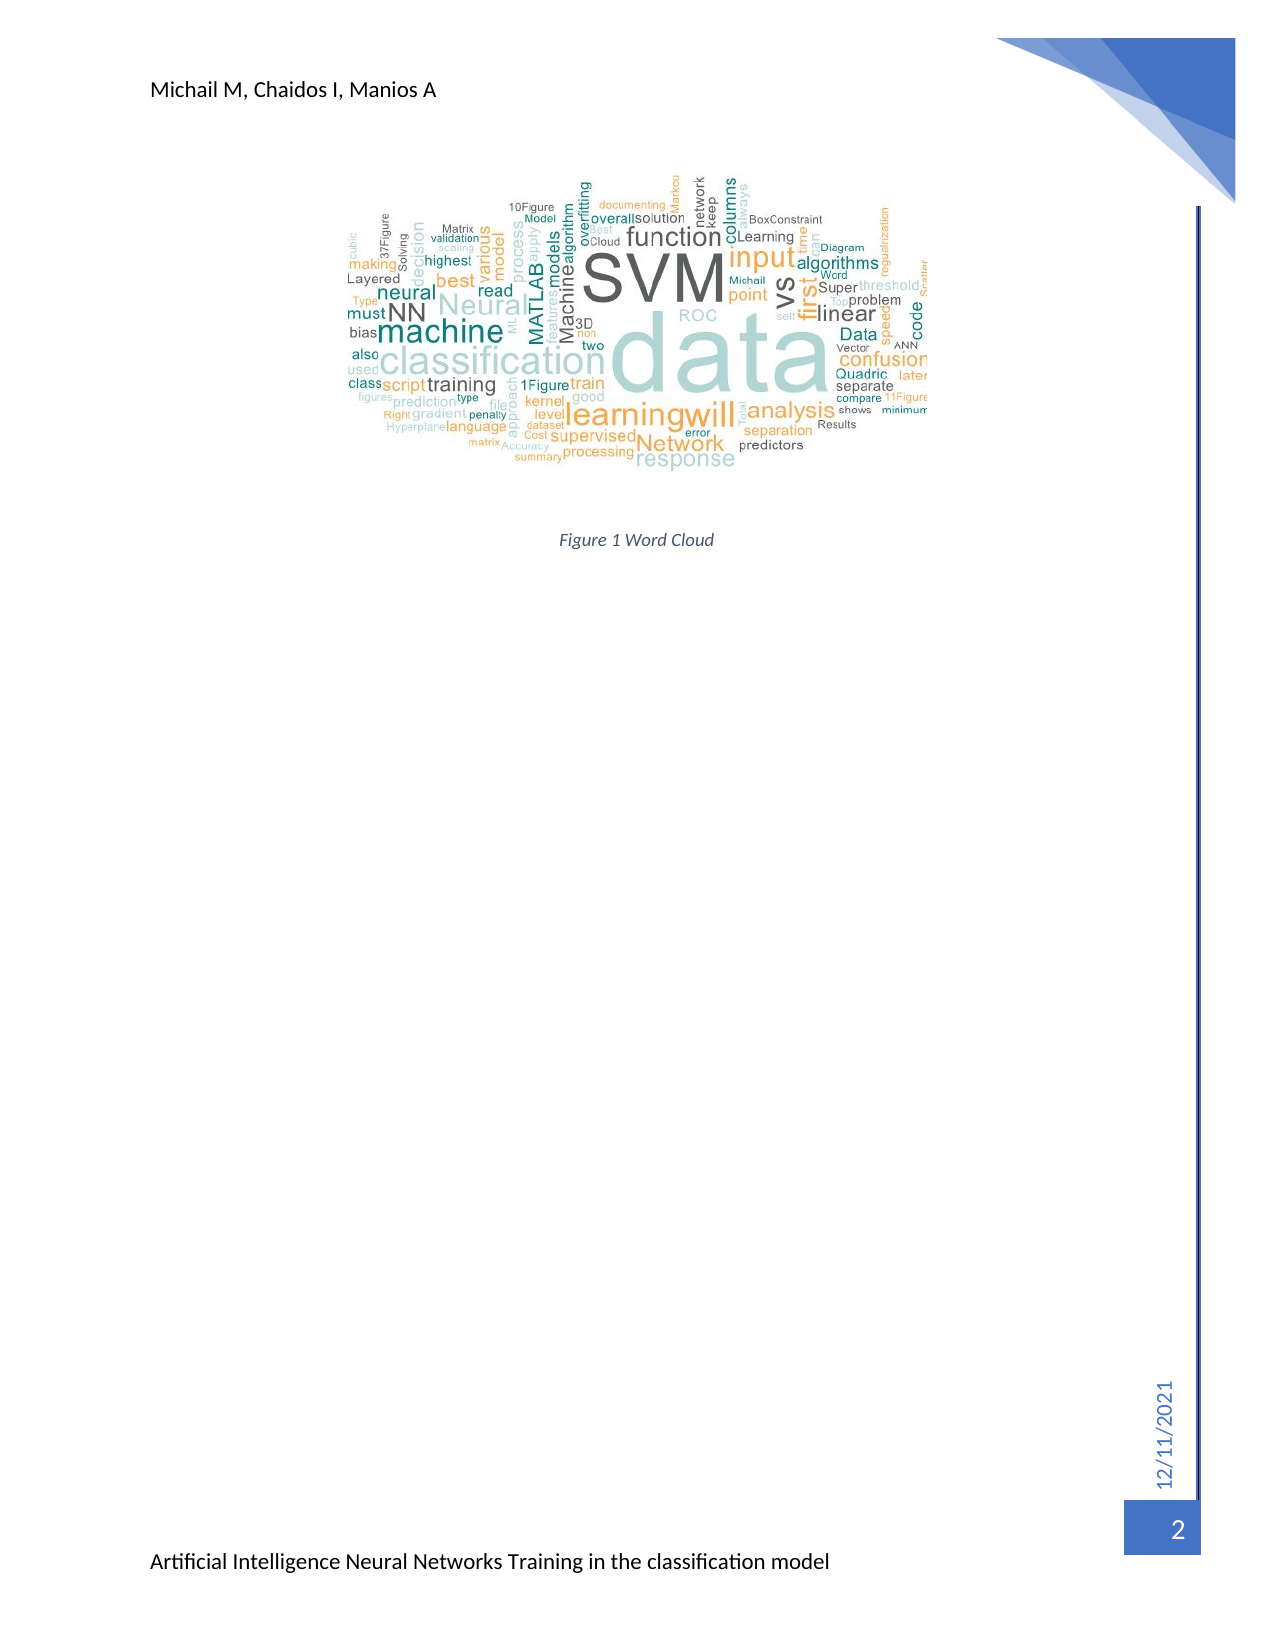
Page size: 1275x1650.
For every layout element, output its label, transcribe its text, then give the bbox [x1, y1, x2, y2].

picture [347, 150, 928, 510]
picture [996, 38, 1236, 204]
